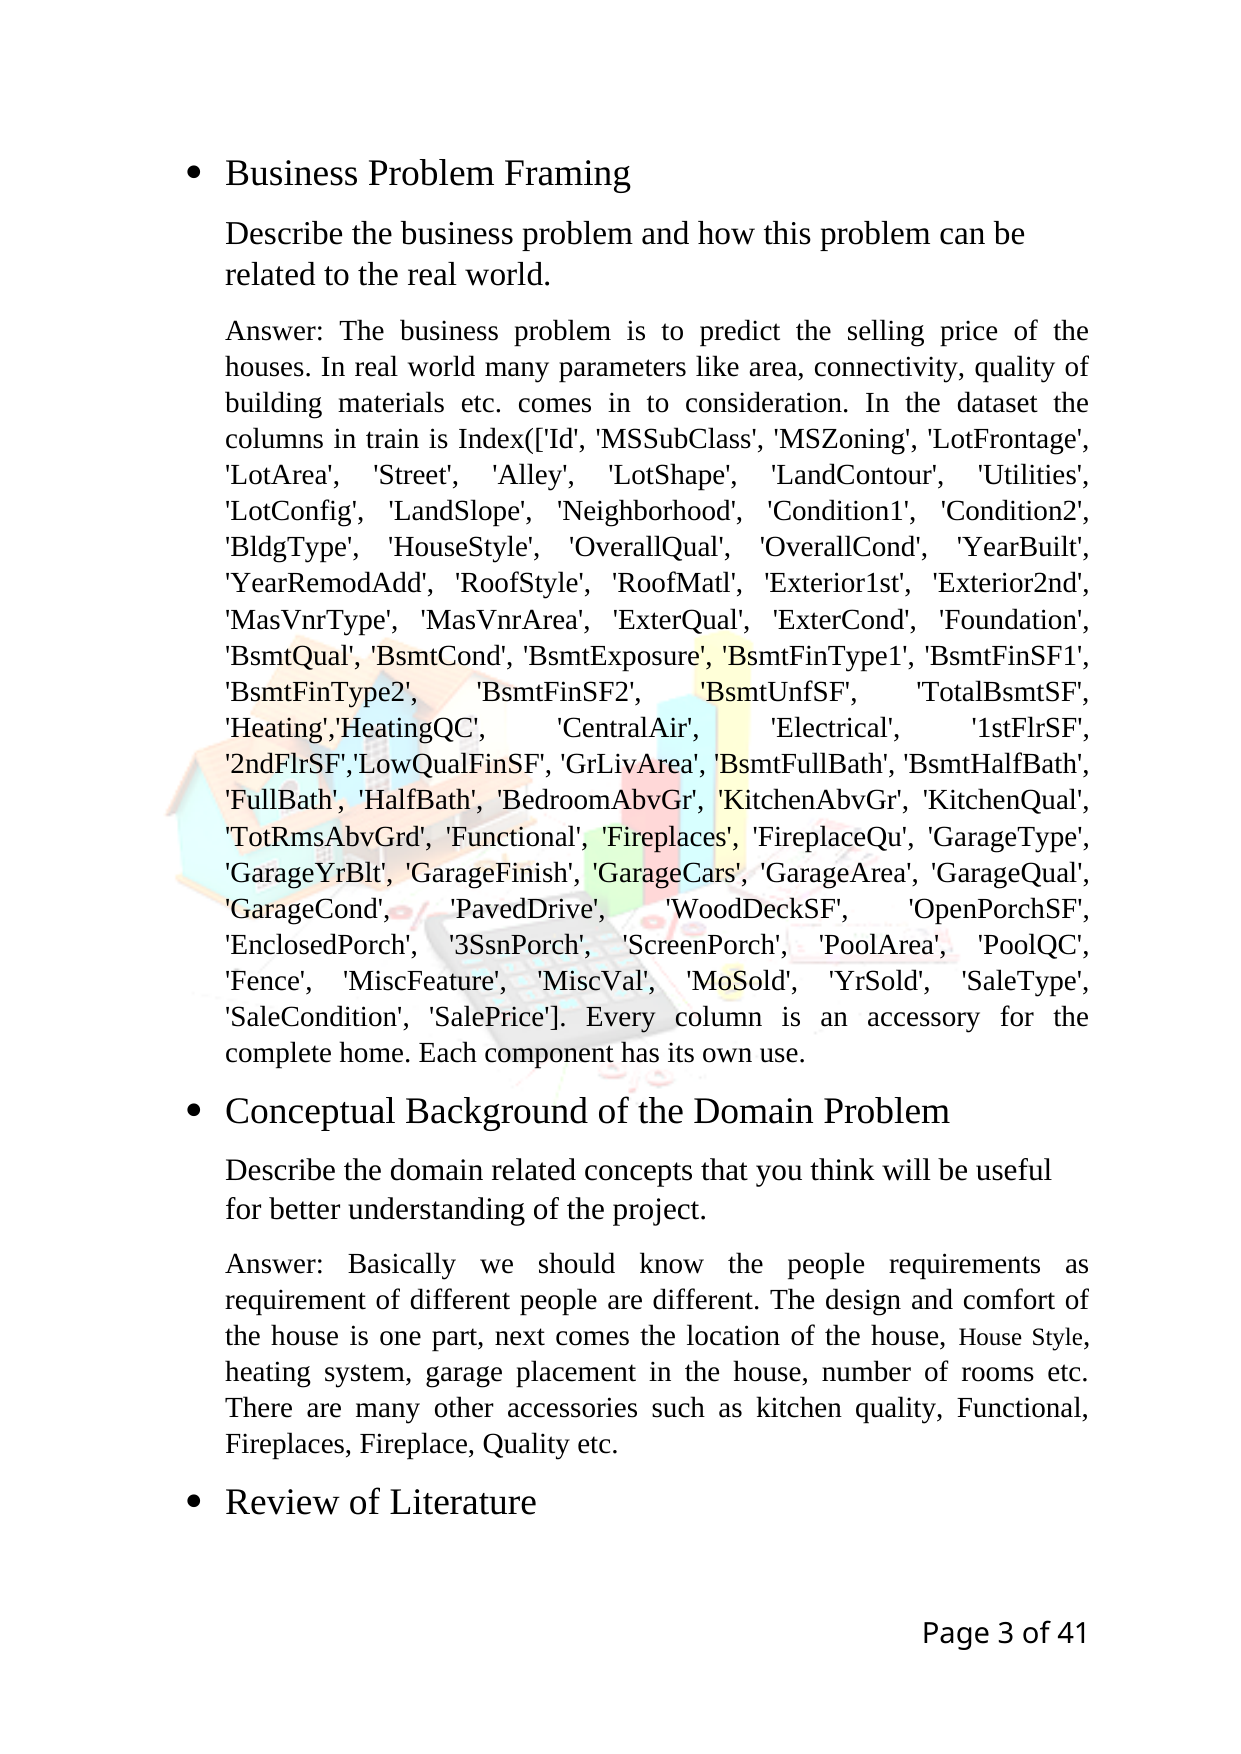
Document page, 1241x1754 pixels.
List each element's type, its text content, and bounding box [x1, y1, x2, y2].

list Business Problem Framing [187, 150, 1090, 193]
list Review of Literature [187, 1479, 1090, 1522]
text Describe the business problem and how this problem can be related to the real world. [225, 213, 1090, 293]
text Answer: Basically we should know the people requirements as requirement of different people are different. The design and comfort of the house is one part, next comes the location of the house, House Style, heating system, garage placement in the house, number of rooms etc. There are many other accessories such as kitchen quality, Functional, Fireplaces, Fireplace, Quality etc. [225, 1246, 1090, 1460]
list Conceptual Background of the Domain Problem [187, 1088, 1090, 1131]
text Describe the domain related concepts that you think will be useful for better understanding of the project. [225, 1152, 1090, 1226]
text Answer: The business problem is to predict the selling price of the houses. In real world many parameters like area, connectivity, quality of building materials etc. comes in to consideration. In the dataset the columns in train is Index(['Id', 'MSSubClass', 'MSZoning', 'LotFrontage', 'LotArea', 'Street', 'Alley', 'LotShape', 'LandContour', 'Utilities', 'LotConfig', 'LandSlope', 'Neighborhood', 'Condition1', 'Condition2', 'BldgType', 'HouseStyle', 'OverallQual', 'OverallCond', 'YearBuilt', 'YearRemodAdd', 'RoofStyle', 'RoofMatl', 'Exterior1st', 'Exterior2nd', 'MasVnrType', 'MasVnrArea', 'ExterQual', 'ExterCond', 'Foundation', 'BsmtQual', 'BsmtCond', 'BsmtExposure', 'BsmtFinType1', 'BsmtFinSF1', 'BsmtFinType2', 'BsmtFinSF2', 'BsmtUnfSF', 'TotalBsmtSF', 'Heating','HeatingQC', 'CentralAir', 'Electrical', '1stFlrSF', '2ndFlrSF','LowQualFinSF', 'GrLivArea', 'BsmtFullBath', 'BsmtHalfBath', 'FullBath', 'HalfBath', 'BedroomAbvGr', 'KitchenAbvGr', 'KitchenQual', 'TotRmsAbvGrd', 'Functional', 'Fireplaces', 'FireplaceQu', 'GarageType', 'GarageYrBlt', 'GarageFinish', 'GarageCars', 'GarageArea', 'GarageQual', 'GarageCond', 'PavedDrive', 'WoodDeckSF', 'OpenPorchSF', 'EnclosedPorch', '3SsnPorch', 'ScreenPorch', 'PoolArea', 'PoolQC', 'Fence', 'MiscFeature', 'MiscVal', 'MoSold', 'YrSold', 'SaleType', 'SaleCondition', 'SalePrice']. Every column is an accessory for the complete home. Each component has its own use. [225, 313, 1090, 1069]
